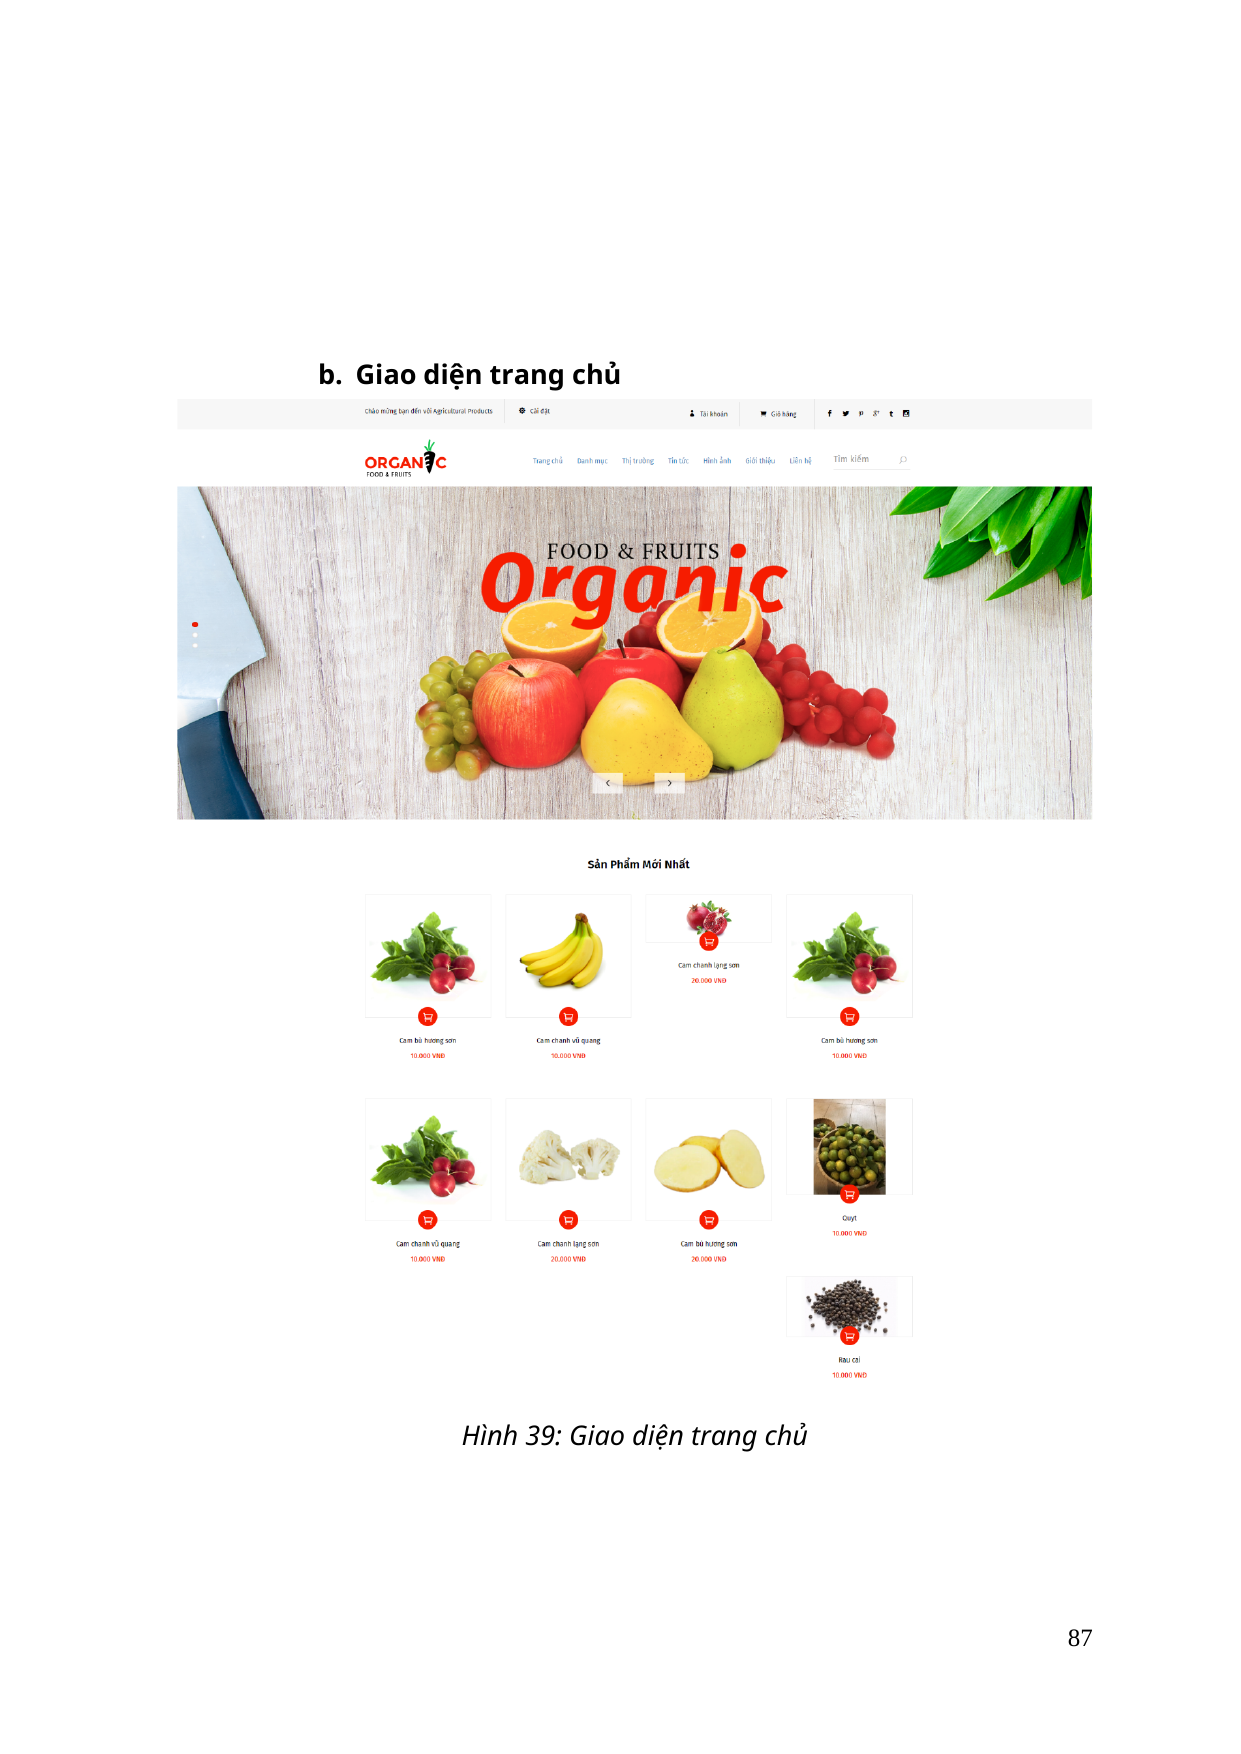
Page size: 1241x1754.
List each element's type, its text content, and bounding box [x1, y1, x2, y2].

list Giao diện trang chủ [318, 355, 1092, 392]
picture [177, 399, 1093, 1405]
text Hình 39: Giao diện trang chủ [177, 1416, 1092, 1453]
